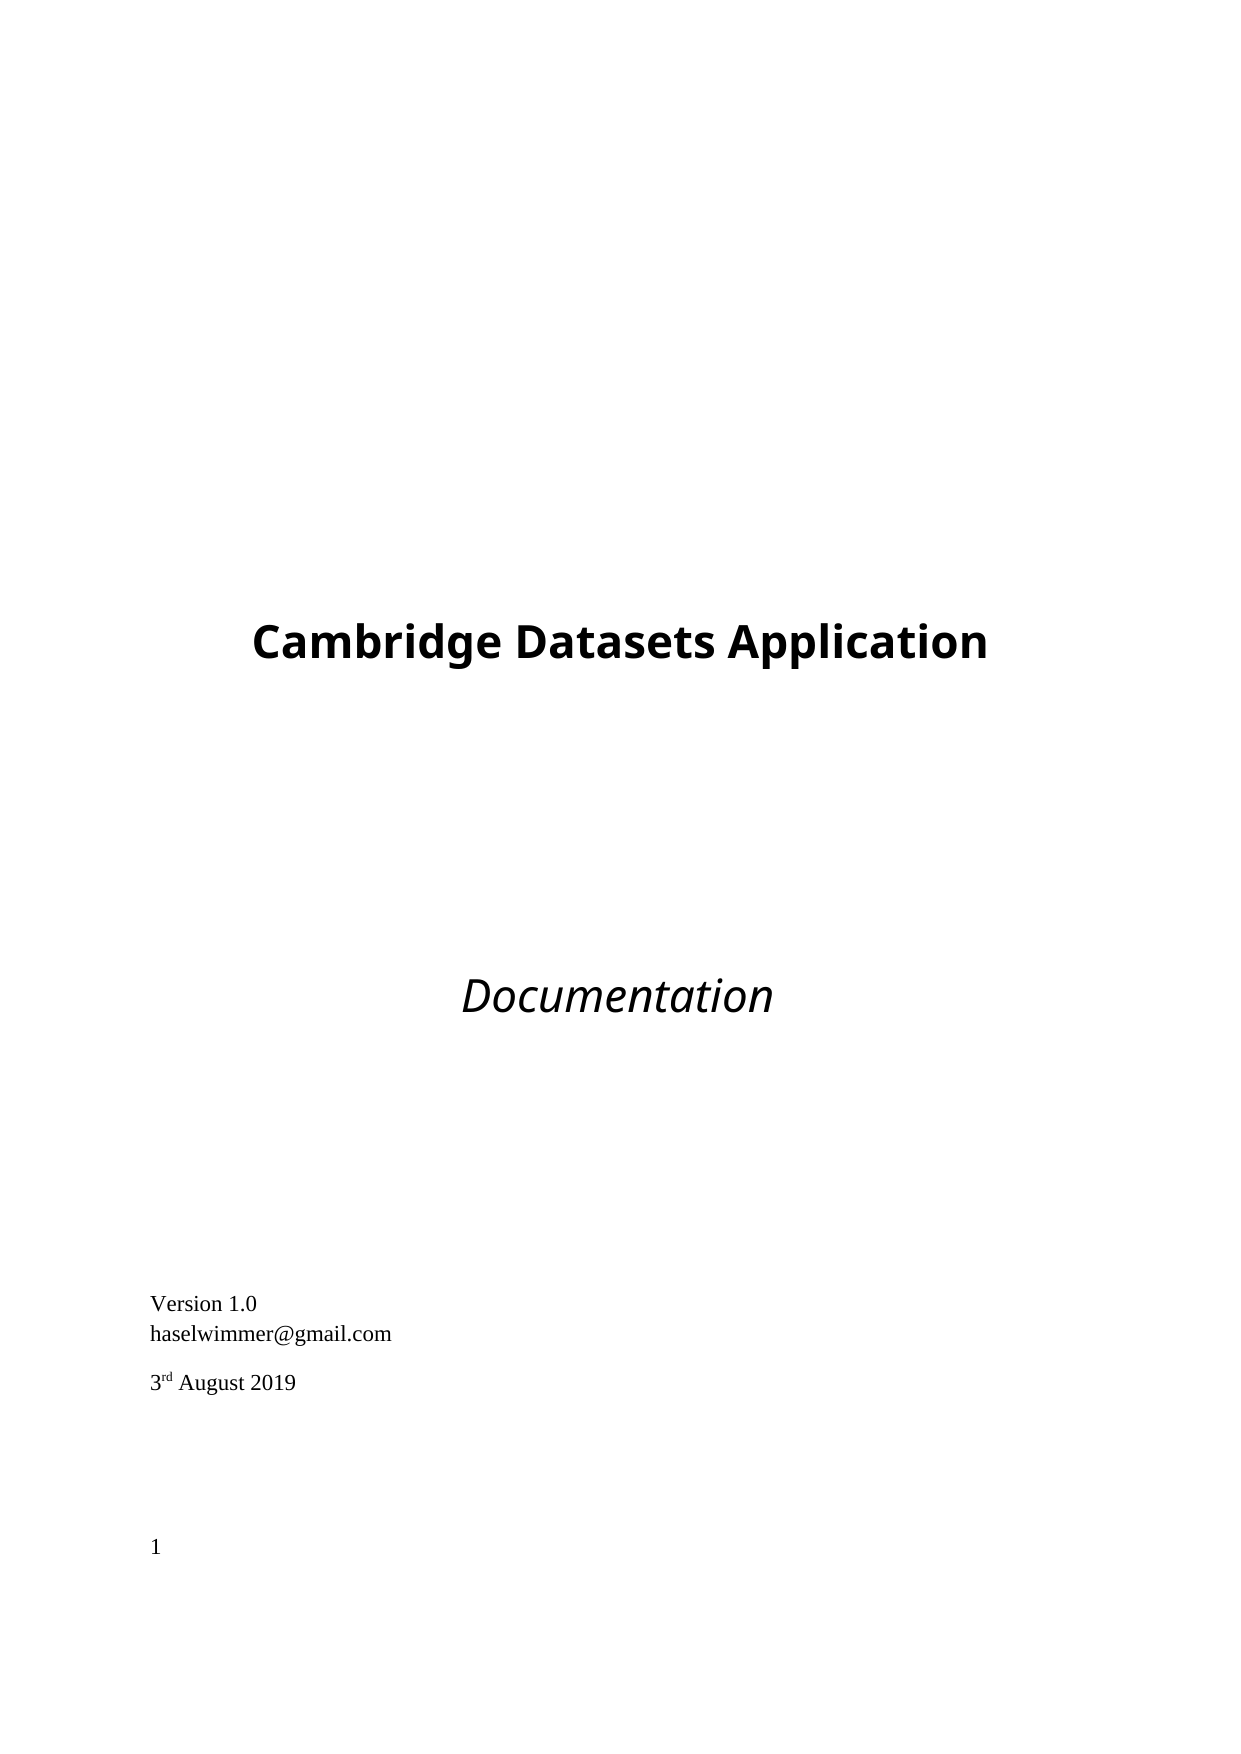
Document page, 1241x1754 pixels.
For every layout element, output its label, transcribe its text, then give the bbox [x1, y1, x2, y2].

text 3rd August 2019 [150, 1369, 1090, 1395]
subtitle Cambridge Datasets Application [150, 609, 1090, 671]
text Version 1.0 haselwimmer@gmail.com [150, 1289, 1090, 1346]
subtitle Documentation [150, 964, 1090, 1026]
